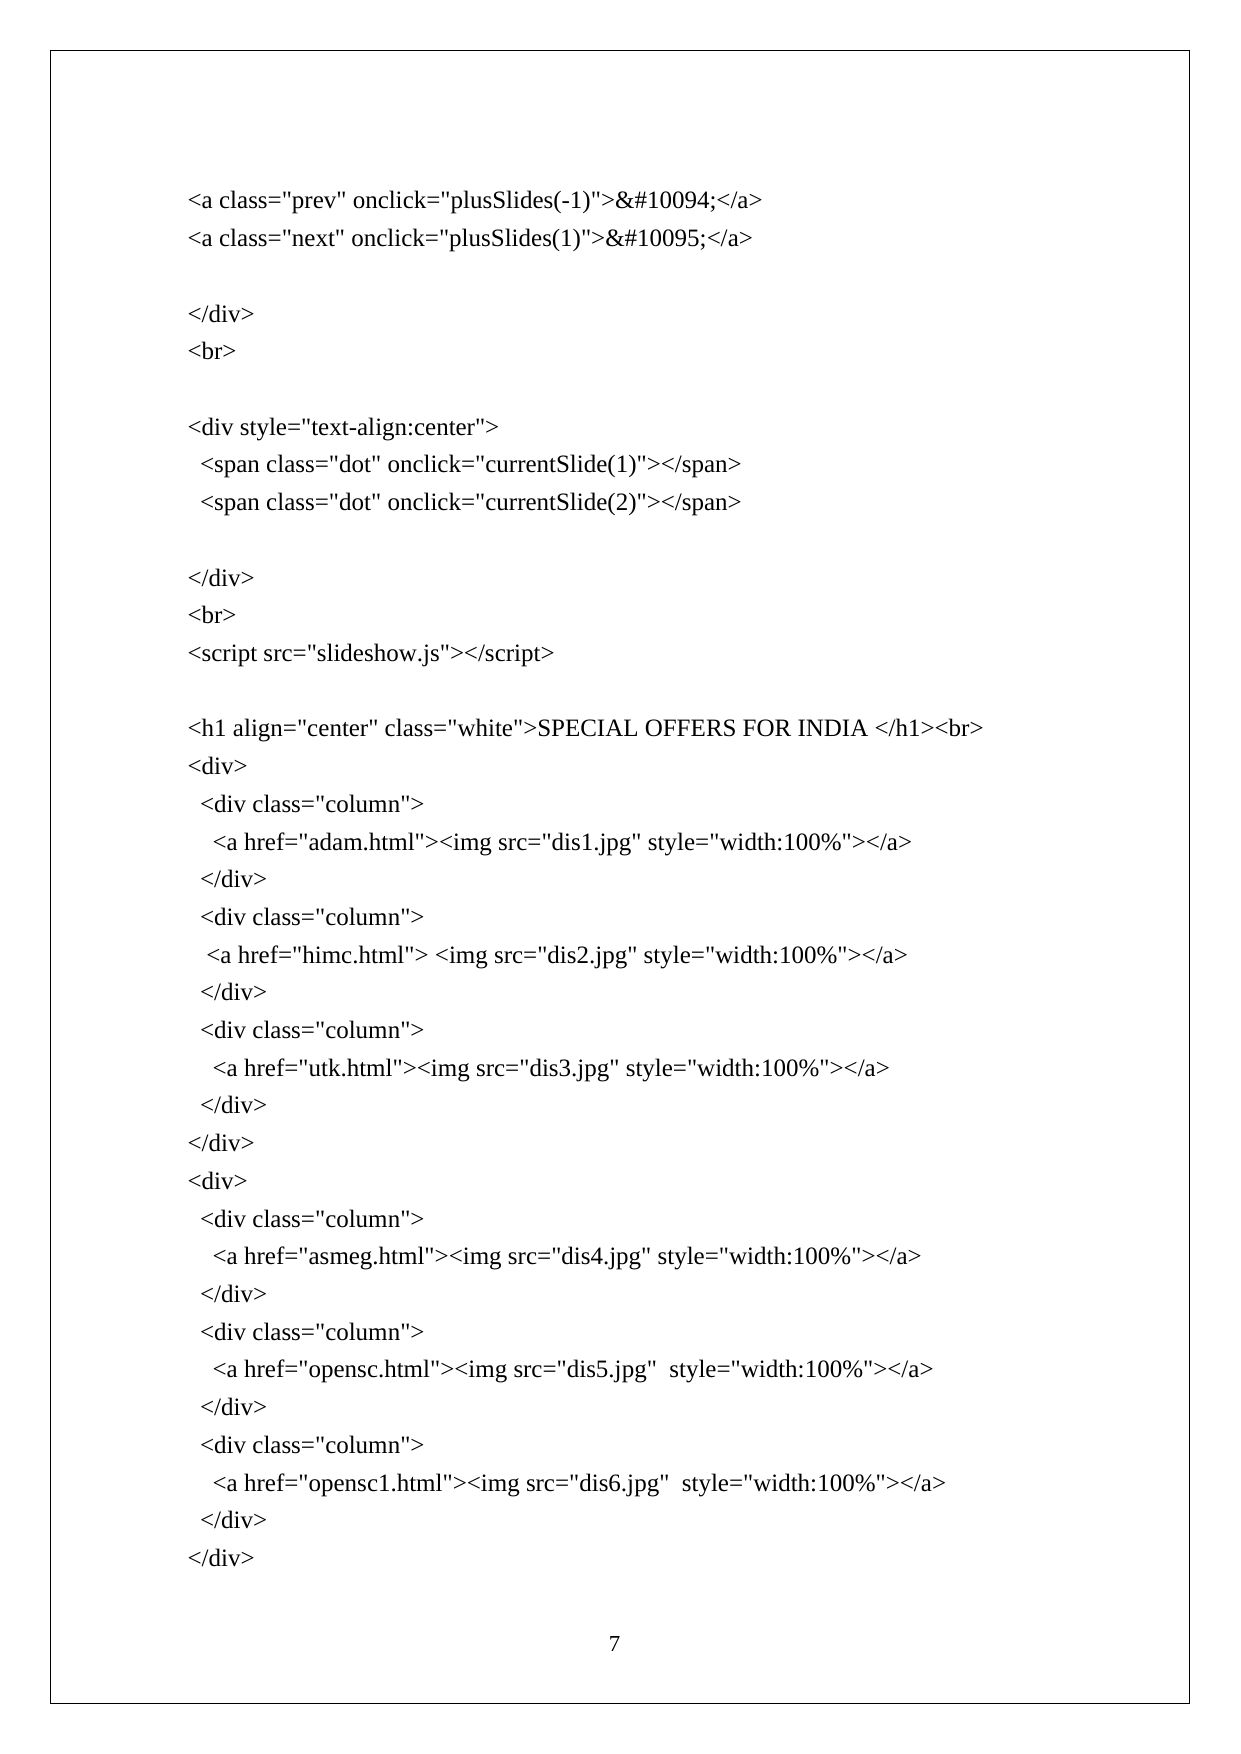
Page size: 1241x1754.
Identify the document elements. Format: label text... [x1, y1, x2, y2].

subtitle </div> [187, 1128, 1140, 1157]
subtitle </div> [187, 1543, 1140, 1572]
subtitle <div class="column"> [187, 902, 1140, 931]
subtitle </div> [187, 299, 1140, 327]
subtitle <div class="column"> [187, 1430, 1140, 1459]
subtitle <a class="prev" onclick="plusSlides(-1)">&#10094;</a> [187, 186, 1140, 214]
subtitle <div style="text-align:center"> [187, 412, 1140, 441]
subtitle <br> [187, 336, 1140, 365]
subtitle <span class="dot" onclick="currentSlide(1)"></span> [187, 449, 1140, 478]
subtitle <span class="dot" onclick="currentSlide(2)"></span> [187, 487, 1140, 516]
subtitle <div class="column"> [187, 1015, 1140, 1044]
subtitle </div> [187, 1392, 1140, 1421]
subtitle <a href="opensc1.html"><img src="dis6.jpg" style="width:100%"></a> [187, 1468, 1140, 1496]
subtitle </div> [187, 1505, 1140, 1534]
subtitle </div> [187, 864, 1140, 893]
subtitle <div> [187, 1166, 1140, 1195]
subtitle </div> [187, 563, 1140, 591]
subtitle <h1 align="center" class="white">SPECIAL OFFERS FOR INDIA </h1><br> [187, 713, 1140, 742]
subtitle <a href="himc.html"> <img src="dis2.jpg" style="width:100%"></a> [187, 940, 1140, 968]
subtitle </div> [187, 1091, 1140, 1119]
subtitle <div> [187, 751, 1140, 780]
subtitle <a href="asmeg.html"><img src="dis4.jpg" style="width:100%"></a> [187, 1241, 1140, 1270]
subtitle </div> [187, 977, 1140, 1006]
subtitle <div class="column"> [187, 1317, 1140, 1346]
subtitle <a class="next" onclick="plusSlides(1)">&#10095;</a> [187, 223, 1140, 252]
subtitle <div class="column"> [187, 789, 1140, 818]
subtitle <a href="adam.html"><img src="dis1.jpg" style="width:100%"></a> [187, 827, 1140, 855]
subtitle <script src="slideshow.js"></script> [187, 638, 1140, 667]
subtitle <a href="utk.html"><img src="dis3.jpg" style="width:100%"></a> [187, 1053, 1140, 1082]
subtitle <div class="column"> [187, 1204, 1140, 1232]
subtitle <br> [187, 600, 1140, 629]
subtitle <a href="opensc.html"><img src="dis5.jpg" style="width:100%"></a> [187, 1354, 1140, 1383]
subtitle </div> [187, 1279, 1140, 1308]
